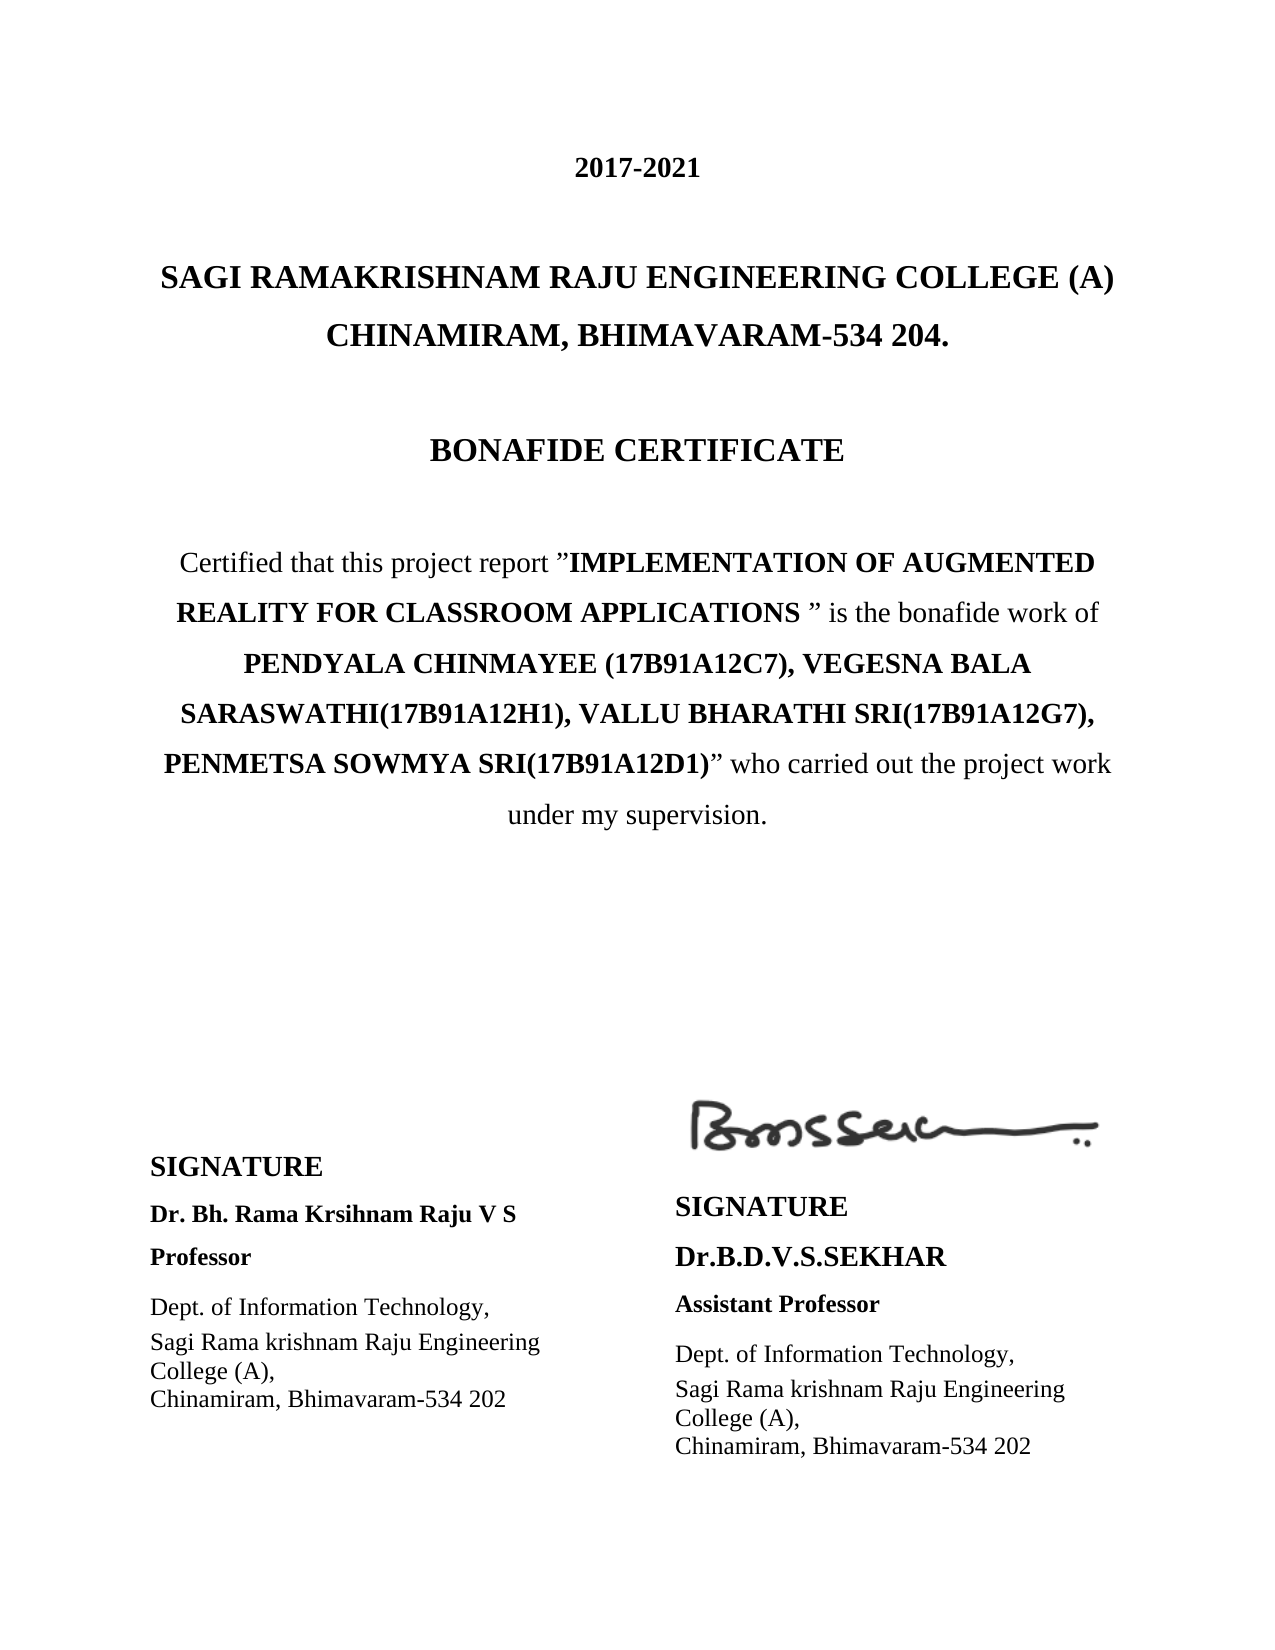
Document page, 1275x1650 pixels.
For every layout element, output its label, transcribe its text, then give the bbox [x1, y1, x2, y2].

text Sagi Rama krishnam Raju Engineering College (A), [150, 1327, 600, 1384]
picture [675, 1084, 1125, 1176]
text Dept. of Information Technology, [675, 1339, 1125, 1367]
text Sagi Rama krishnam Raju Engineering College (A), [675, 1374, 1125, 1431]
text Chinamiram, Bhimavaram-534 202 [150, 1384, 600, 1413]
text Certified that this project report ”IMPLEMENTATION OF AUGMENTED REALITY FOR CLASSROOM APPLICATIONS ” is the bonafide work of PENDYALA CHINMAYEE (17B91A12C7), VEGESNA BALA SARASWATHI(17B91A12H1), VALLU BHARATHI SRI(17B91A12G7), PENMETSA SOWMYA SRI(17B91A12D1)” who carried out the project work under my supervision. [150, 545, 1125, 830]
text Dr.B.D.V.S.SEKHAR [675, 1239, 1125, 1272]
text Dr. Bh. Rama Krsihnam Raju V S [150, 1199, 600, 1228]
text BONAFIDE CERTIFICATE [150, 430, 1125, 469]
text Chinamiram, Bhimavaram-534 202 [675, 1431, 1125, 1460]
text SIGNATURE [150, 1149, 600, 1183]
text 2017-2021 [150, 150, 1125, 183]
text Professor [150, 1242, 600, 1271]
text Assistant Professor [675, 1289, 1125, 1318]
text SAGI RAMAKRISHNAM RAJU ENGINEERING COLLEGE (A) CHINAMIRAM, BHIMAVARAM-534 204. [150, 258, 1125, 354]
text SIGNATURE [675, 1189, 1125, 1222]
text Dept. of Information Technology, [150, 1292, 600, 1321]
